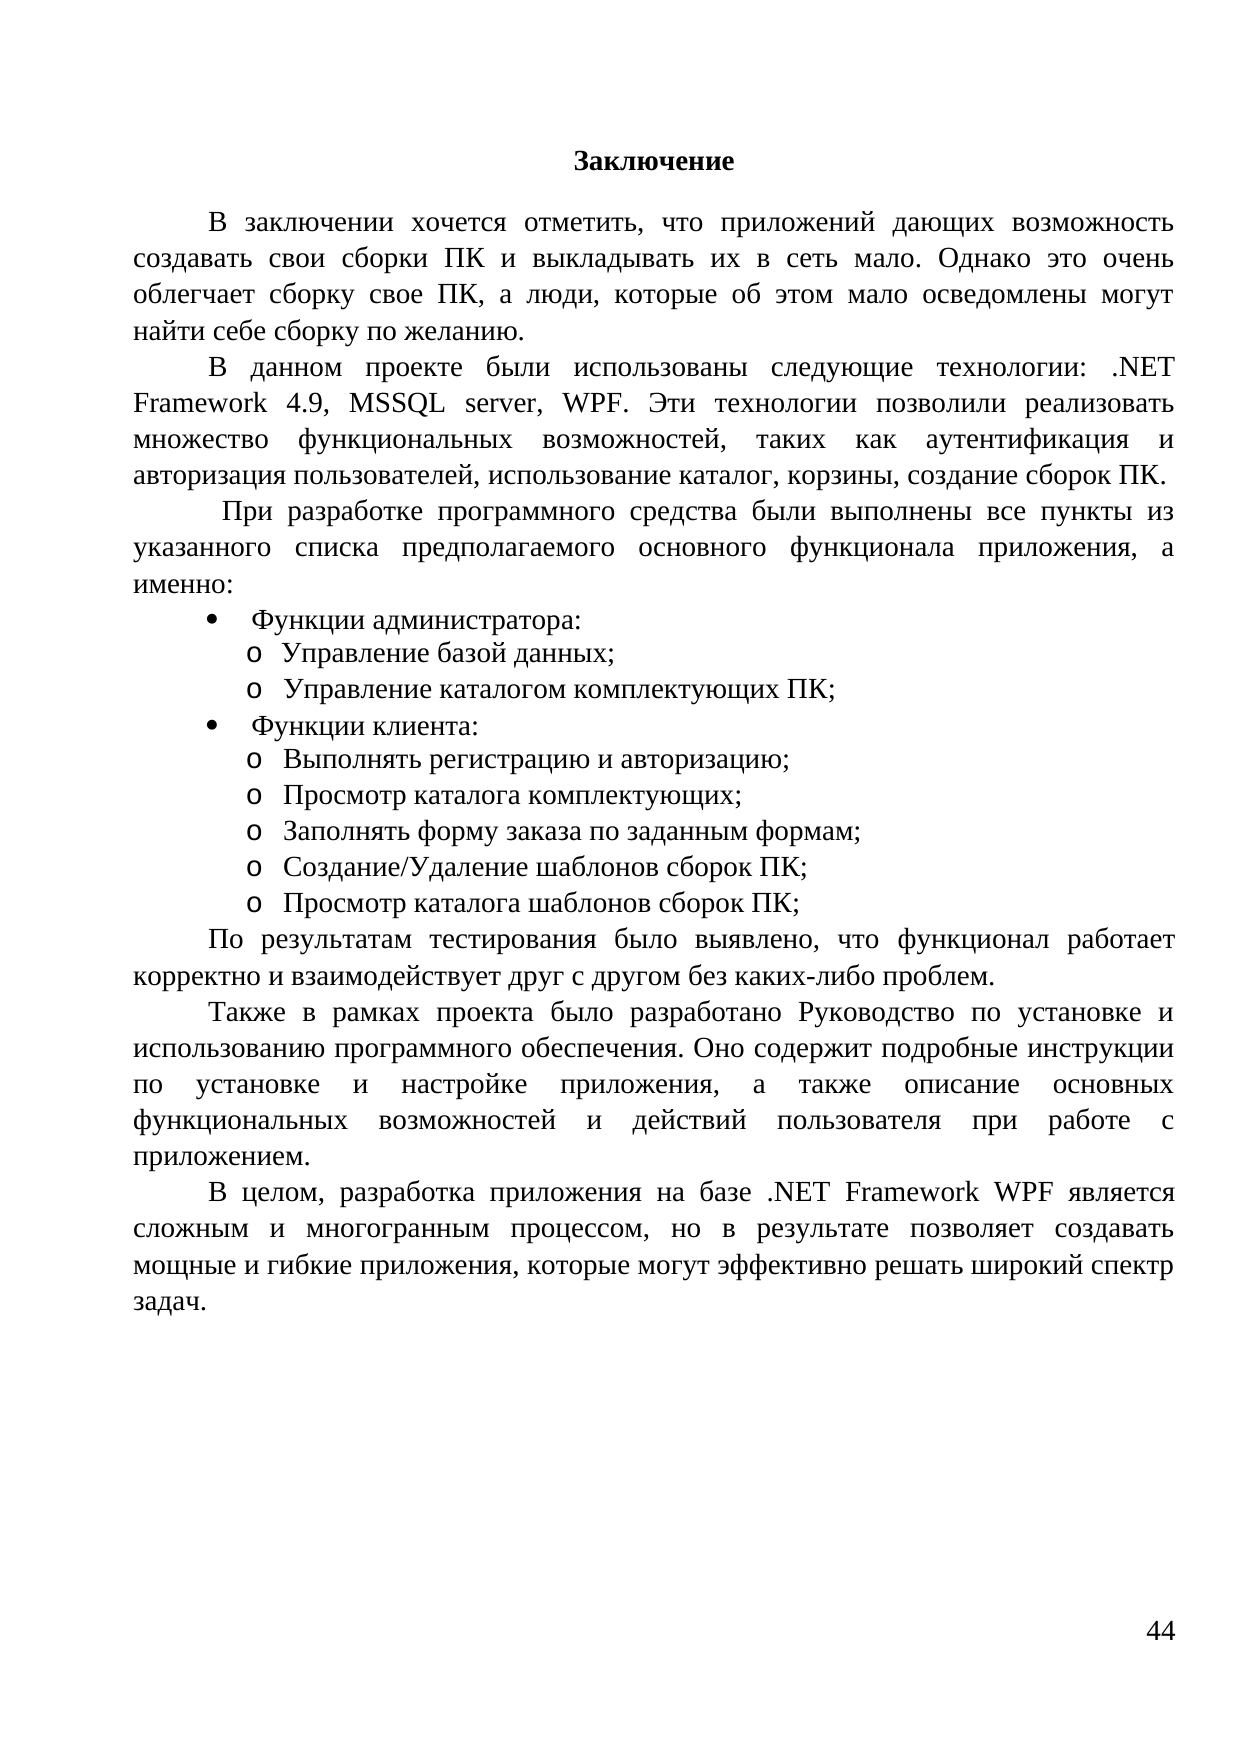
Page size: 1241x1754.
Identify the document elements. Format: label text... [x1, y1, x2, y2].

list Выполнять регистрацию и авторизацию; [245, 741, 1175, 777]
text В заключении хочется отметить, что приложений дающих возможность создавать свои сборки ПК и выкладывать их в сеть мало. Однако это очень облегчает сборку свое ПК, а люди, которые об этом мало осведомлены могут найти себе сборку по желанию. [133, 204, 1175, 346]
list Просмотр каталога комплектующих; [245, 777, 1175, 813]
list Управление каталогом комплектующих ПК; [245, 672, 1175, 708]
text По результатам тестирования было выявлено, что функционал работает корректно и взаимодействует друг с другом без каких-либо проблем. [133, 921, 1175, 991]
text Также в рамках проекта было разработано Руководство по установке и использованию программного обеспечения. Оно содержит подробные инструкции по установке и настройке приложения, а также описание основных функциональных возможностей и действий пользователя при работе с приложением. [133, 994, 1175, 1172]
list Заполнять форму заказа по заданным формам; [245, 813, 1175, 849]
text В целом, разработка приложения на базе .NET Framework WPF является сложным и многогранным процессом, но в результате позволяет создавать мощные и гибкие приложения, которые могут эффективно решать широкий спектр задач. [133, 1174, 1175, 1316]
text В данном проекте были использованы следующие технологии: .NET Framework 4.9, MSSQL server, WPF. Эти технологии позволили реализовать множество функциональных возможностей, таких как аутентификация и авторизация пользователей, использование каталог, корзины, создание сборок ПК. [133, 349, 1175, 491]
list Создание/Удаление шаблонов сборок ПК; [245, 849, 1175, 885]
list Функции клиента: [207, 708, 1175, 741]
list Функции администратора: [207, 602, 1175, 636]
subtitle Заключение [133, 143, 1175, 177]
list Управление базой данных; [245, 636, 1175, 672]
list Просмотр каталога шаблонов сборок ПК; [245, 885, 1175, 921]
text При разработке программного средства были выполнены все пункты из указанного списка предполагаемого основного функционала приложения, а именно: [133, 493, 1175, 599]
